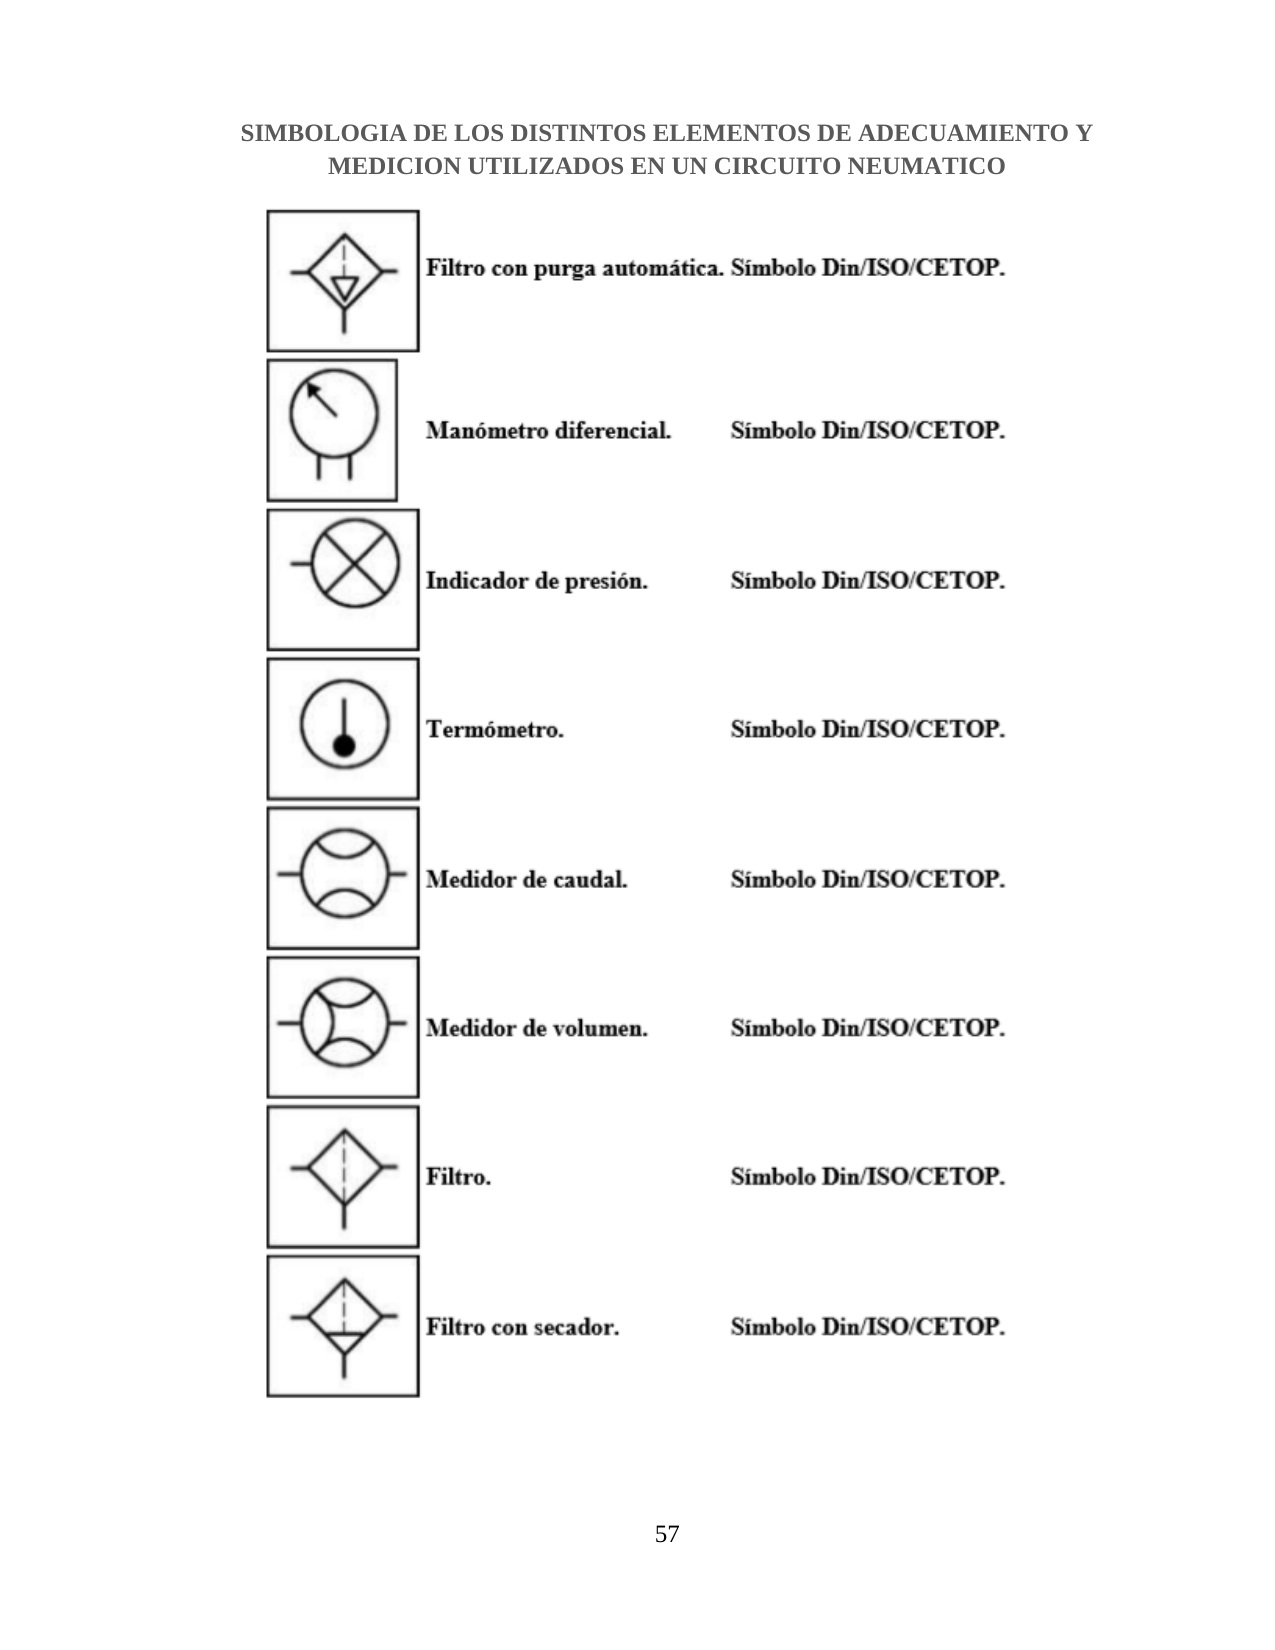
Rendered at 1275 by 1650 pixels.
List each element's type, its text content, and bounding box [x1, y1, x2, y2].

text SIMBOLOGIA DE LOS DISTINTOS ELEMENTOS DE ADECUAMIENTO Y MEDICION UTILIZADOS EN UN CIRCUITO NEUMATICO [177, 118, 1157, 180]
picture [259, 205, 1075, 1409]
